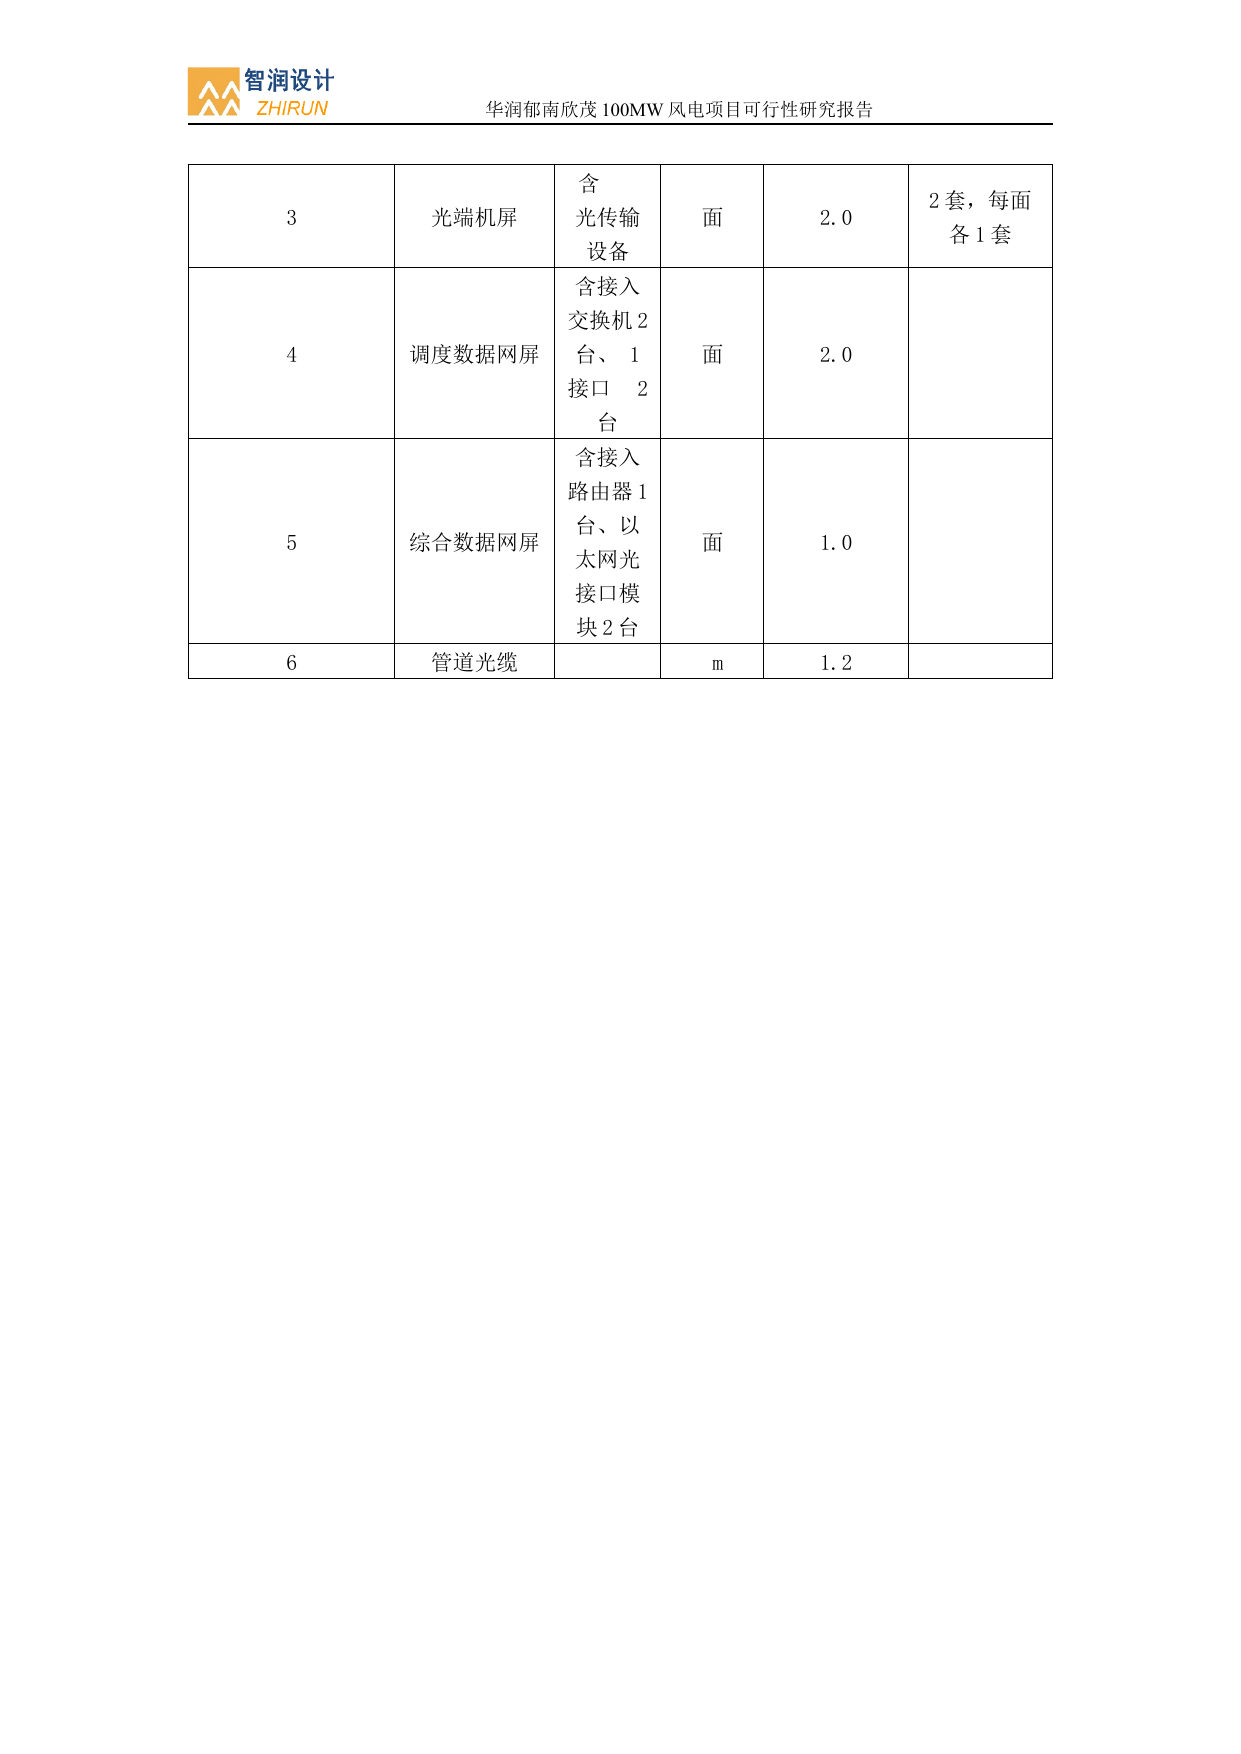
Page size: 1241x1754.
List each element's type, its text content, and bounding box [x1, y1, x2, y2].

table_cell 调度数据网屏 [395, 268, 554, 438]
table_cell - [909, 439, 1052, 642]
table_cell 2套，每面各1套 [909, 165, 1052, 267]
table_cell - [909, 268, 1052, 438]
table_cell 5 [189, 439, 394, 642]
table_cell 面 [661, 268, 763, 438]
table_cell 4 [189, 268, 394, 438]
table_cell 2.0 [764, 268, 908, 438]
table_cell 1.2 [764, 644, 908, 677]
table_cell km [661, 644, 763, 677]
table_cell 6 [189, 644, 394, 677]
table_cell 面 [661, 165, 763, 267]
table_cell 含SDH光传输设备 [555, 165, 660, 267]
table_cell 管道光缆 [395, 644, 554, 677]
table_cell - [555, 644, 660, 677]
table_cell 1.0 [764, 439, 908, 642]
table_cell 综合数据网屏 [395, 439, 554, 642]
table_cell 2.0 [764, 165, 908, 267]
table_cell 含接入路由器1台、以太网光接口模块2台 [555, 439, 660, 642]
table_cell 含接入交换机2台、E1接口板2台 [555, 268, 660, 438]
table_cell 3 [189, 165, 394, 267]
table_cell 光端机屏 [395, 165, 554, 267]
table_cell - [909, 644, 1052, 677]
picture [187, 65, 335, 117]
table_cell 面 [661, 439, 763, 642]
